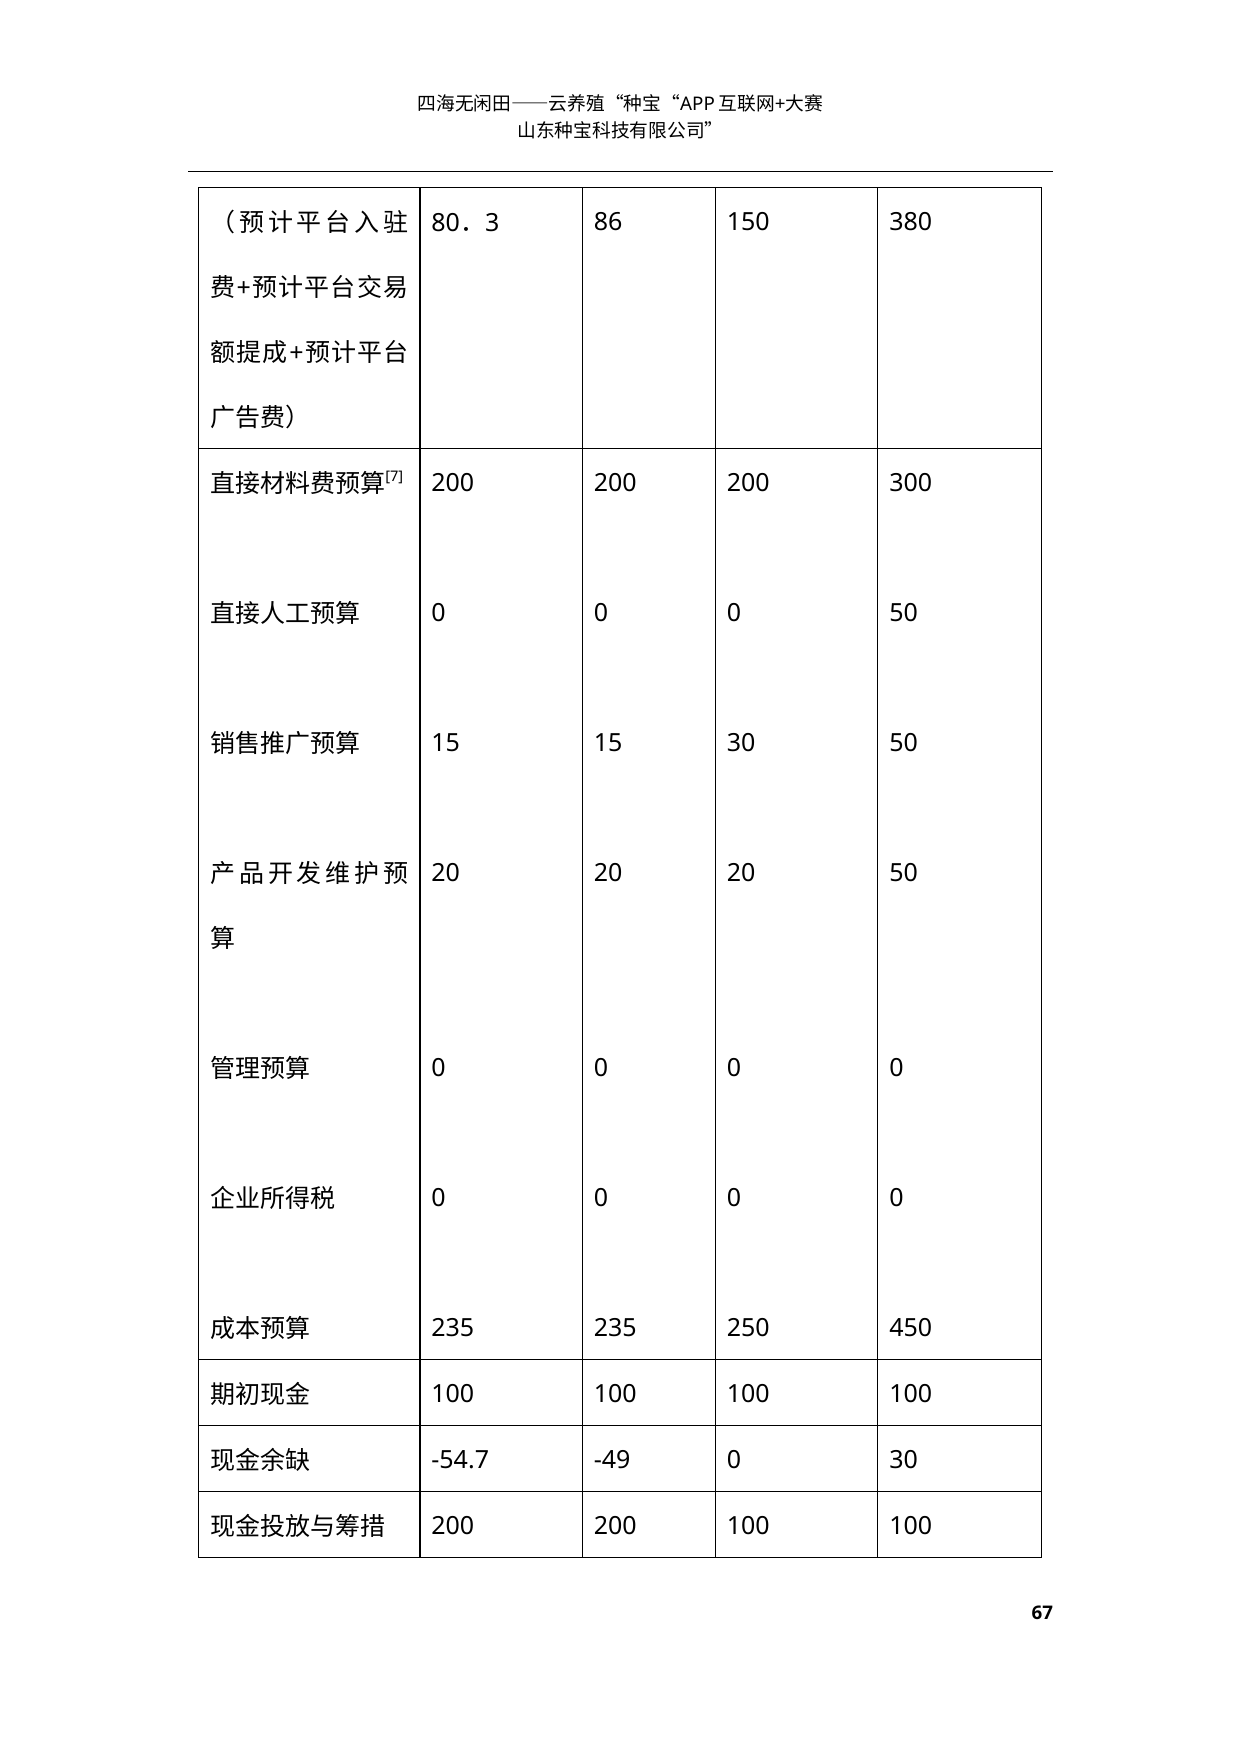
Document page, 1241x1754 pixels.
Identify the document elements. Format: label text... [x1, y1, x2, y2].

table_cell 0 10 0 60 80 150 [716, 188, 877, 448]
table_cell -54.7 [421, 1426, 582, 1491]
table_cell 现金余缺 [199, 1426, 419, 1491]
table_cell 200 0 30 20 0 0 250 [716, 449, 877, 1359]
table_cell 200 [583, 1492, 715, 1557]
table_cell 100 [878, 1360, 1041, 1425]
table_cell 期初现金 [199, 1360, 419, 1425]
table_cell 0 1 0 5 80 86 [583, 188, 715, 448]
table_cell 现金投放与筹措 [199, 1492, 419, 1557]
table_cell 200 0 15 20 0 0 235 [421, 449, 582, 1359]
table_cell 100 [583, 1360, 715, 1425]
table_cell 0 [716, 1426, 877, 1491]
table_cell 100 [421, 1360, 582, 1425]
table_cell 200 0 15 20 0 0 235 [583, 449, 715, 1359]
table_cell 直接材料费预算[7] 直接人工预算 销售推广预算 产品开发维护预算 管理预算 企业所得税 成本预算 [199, 449, 419, 1359]
table_cell -49 [583, 1426, 715, 1491]
table_cell 200 [421, 1492, 582, 1557]
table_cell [199, 188, 419, 448]
table_cell 30 [878, 1426, 1041, 1491]
table_cell 100 [878, 1492, 1041, 1557]
table_cell 0 50 10 200 120 380 [878, 188, 1041, 448]
table_cell 100 [716, 1492, 877, 1557]
table_cell 300 50 50 50 0 0 450 [878, 449, 1041, 1359]
table_cell 0 0.1 0 0.2 80 80．3 [421, 188, 582, 448]
table_cell 100 [716, 1360, 877, 1425]
